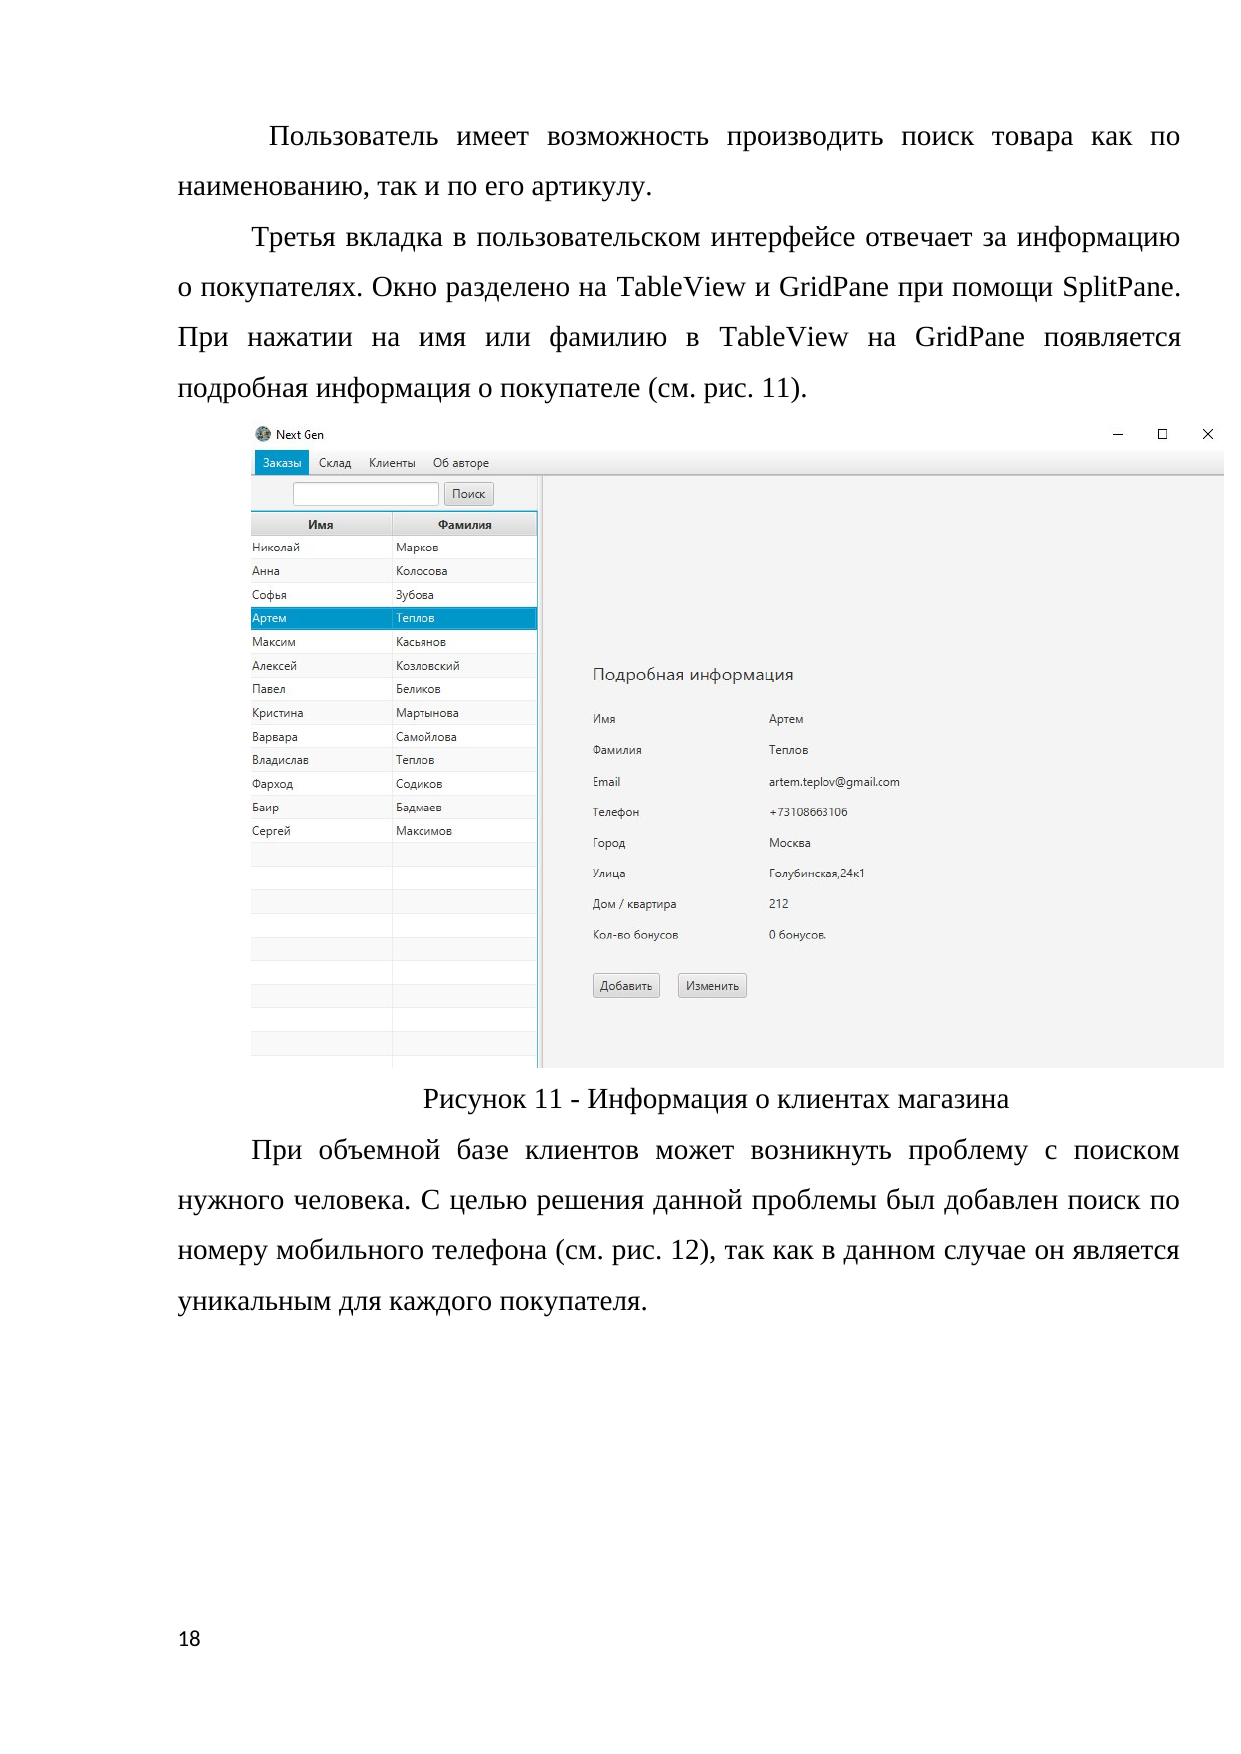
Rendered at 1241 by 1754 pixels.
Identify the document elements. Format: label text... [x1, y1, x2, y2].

text При объемной базе клиентов может возникнуть проблему с поиском нужного человека. С целью решения данной проблемы был добавлен поиск по номеру мобильного телефона (см. рис. 12), так как в данном случае он является уникальным для каждого покупателя. [177, 1132, 1181, 1316]
picture [253, 615, 286, 624]
picture [251, 420, 1224, 1068]
text Пользователь имеет возможность производить поиск товара как по наименованию, так и по его артикулу. [177, 118, 1181, 202]
text Третья вкладка в пользовательском интерфейсе отвечает за информацию о покупателях. Окно разделено на TableView и GridPane при помощи SplitPane. При нажатии на имя или фамилию в TableView на GridPane появляется подробная информация о покупателе (см. рис. 11). [177, 219, 1181, 403]
text Рисунок 11 - Информация о клиентах магазина [177, 1082, 1181, 1115]
picture [404, 616, 434, 622]
